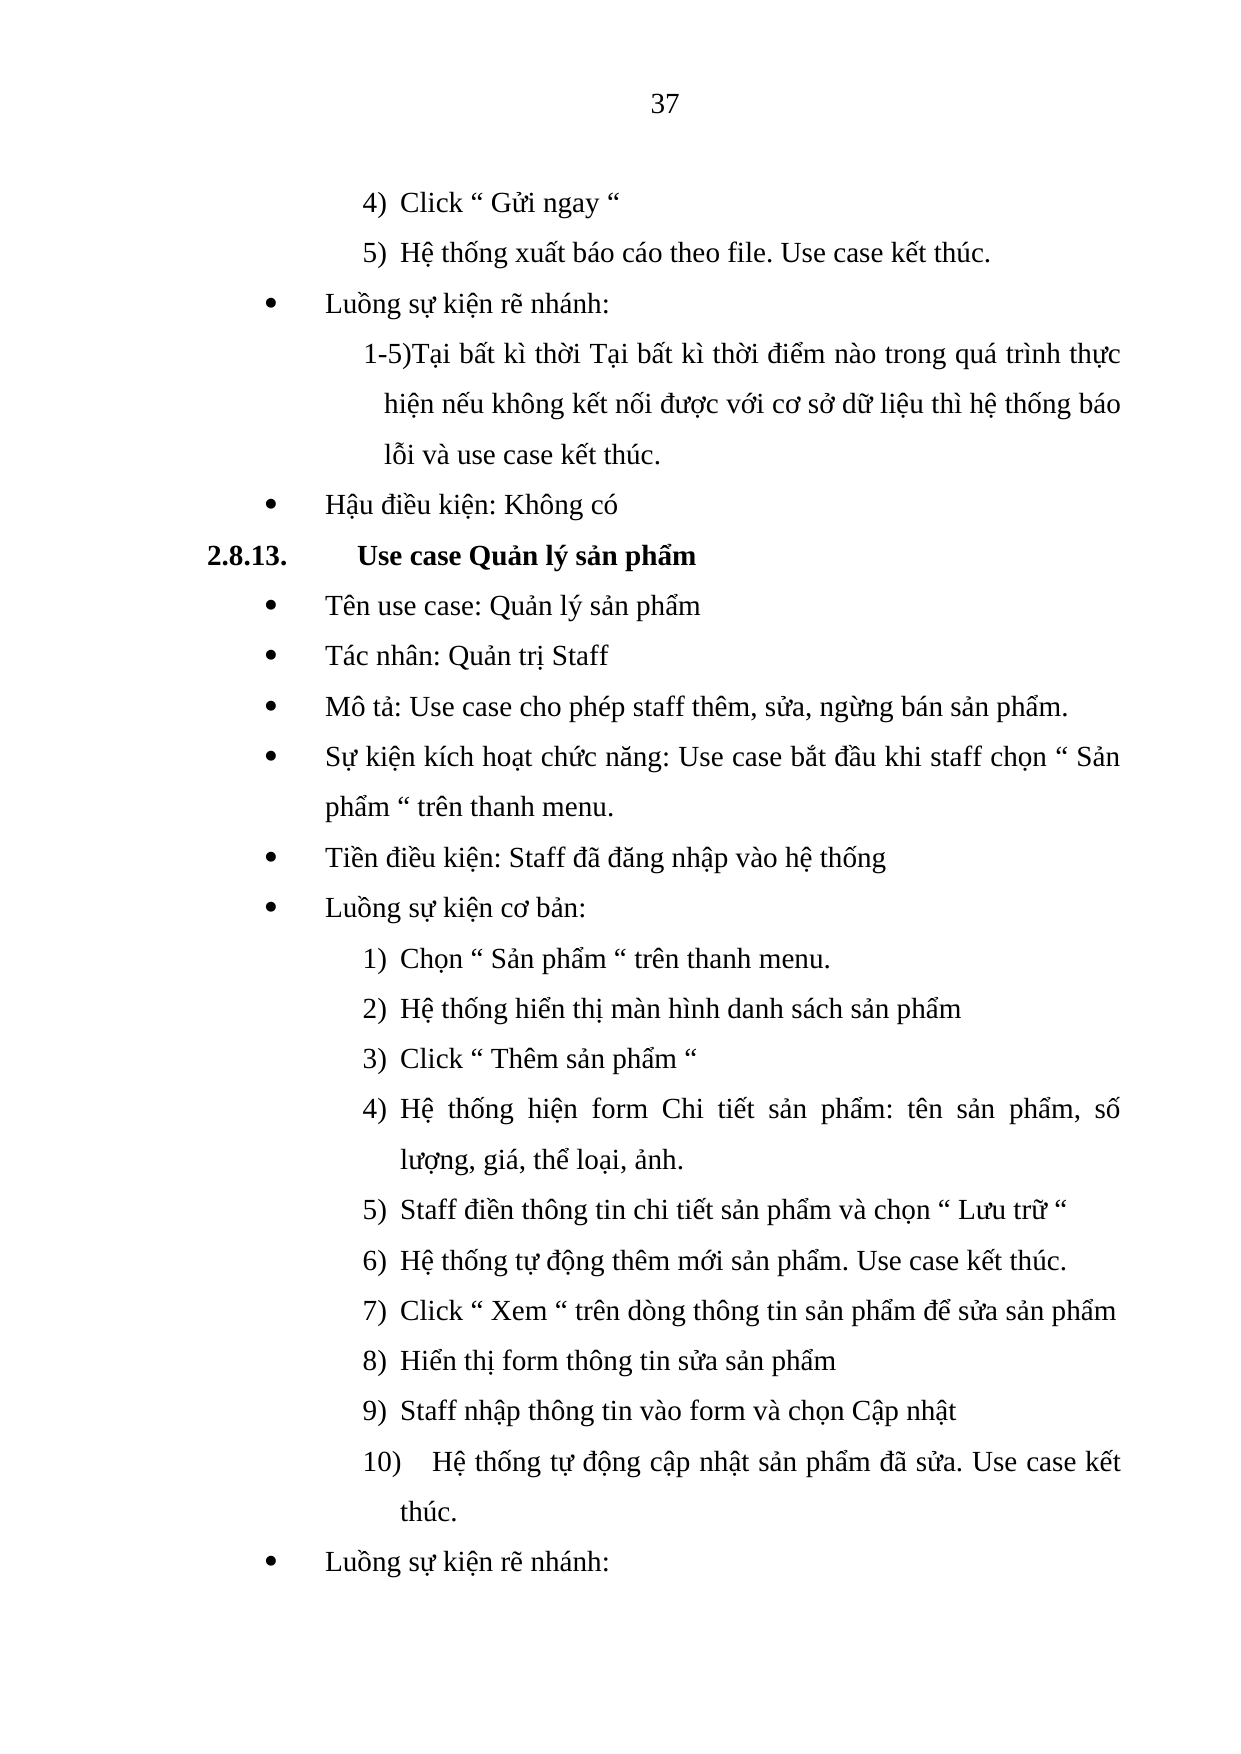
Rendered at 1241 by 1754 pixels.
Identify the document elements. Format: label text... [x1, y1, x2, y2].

list Chọn “ Sản phẩm “ trên thanh menu. [362, 941, 1122, 974]
list Sự kiện kích hoạt chức năng: Use case bắt đầu khi staff chọn “ Sản phẩm “ trên thanh menu. [266, 739, 1122, 823]
list Hệ thống xuất báo cáo theo file. Use case kết thúc. [362, 236, 1122, 269]
list Click “ Xem “ trên dòng thông tin sản phẩm để sửa sản phẩm [362, 1293, 1122, 1326]
list Hệ thống tự động cập nhật sản phẩm đã sửa. Use case kết thúc. [362, 1444, 1122, 1528]
list Luồng sự kiện cơ bản: [266, 890, 1122, 924]
list Tên use case: Quản lý sản phẩm [266, 588, 1122, 622]
list Hệ thống hiện form Chi tiết sản phẩm: tên sản phẩm, số lượng, giá, thể loại, ảnh. [362, 1092, 1122, 1176]
list Tác nhân: Quản trị Staff [266, 638, 1122, 672]
list Luồng sự kiện rẽ nhánh: [266, 286, 1122, 319]
list 1-5)Tại bất kì thời Tại bất kì thời điểm nào trong quá trình thực hiện nếu không kết nối được với cơ sở dữ liệu thì hệ thống báo lỗi và use case kết thúc. [354, 336, 1122, 470]
list Hệ thống hiển thị màn hình danh sách sản phẩm [362, 991, 1122, 1024]
list Click “ Thêm sản phẩm “ [362, 1041, 1122, 1075]
list Click “ Gửi ngay “ [362, 185, 1122, 219]
list Hiển thị form thông tin sửa sản phẩm [362, 1343, 1122, 1377]
list Use case Quản lý sản phẩm [207, 538, 1122, 571]
list Staff điền thông tin chi tiết sản phẩm và chọn “ Lưu trữ “ [362, 1192, 1122, 1226]
list Tiền điều kiện: Staff đã đăng nhập vào hệ thống [266, 840, 1122, 873]
list Hậu điều kiện: Không có [266, 487, 1122, 521]
list Hệ thống tự động thêm mới sản phẩm. Use case kết thúc. [362, 1243, 1122, 1276]
list Mô tả: Use case cho phép staff thêm, sửa, ngừng bán sản phẩm. [266, 689, 1122, 722]
list Luồng sự kiện rẽ nhánh: [266, 1544, 1122, 1578]
list Staff nhập thông tin vào form và chọn Cập nhật [362, 1393, 1122, 1427]
